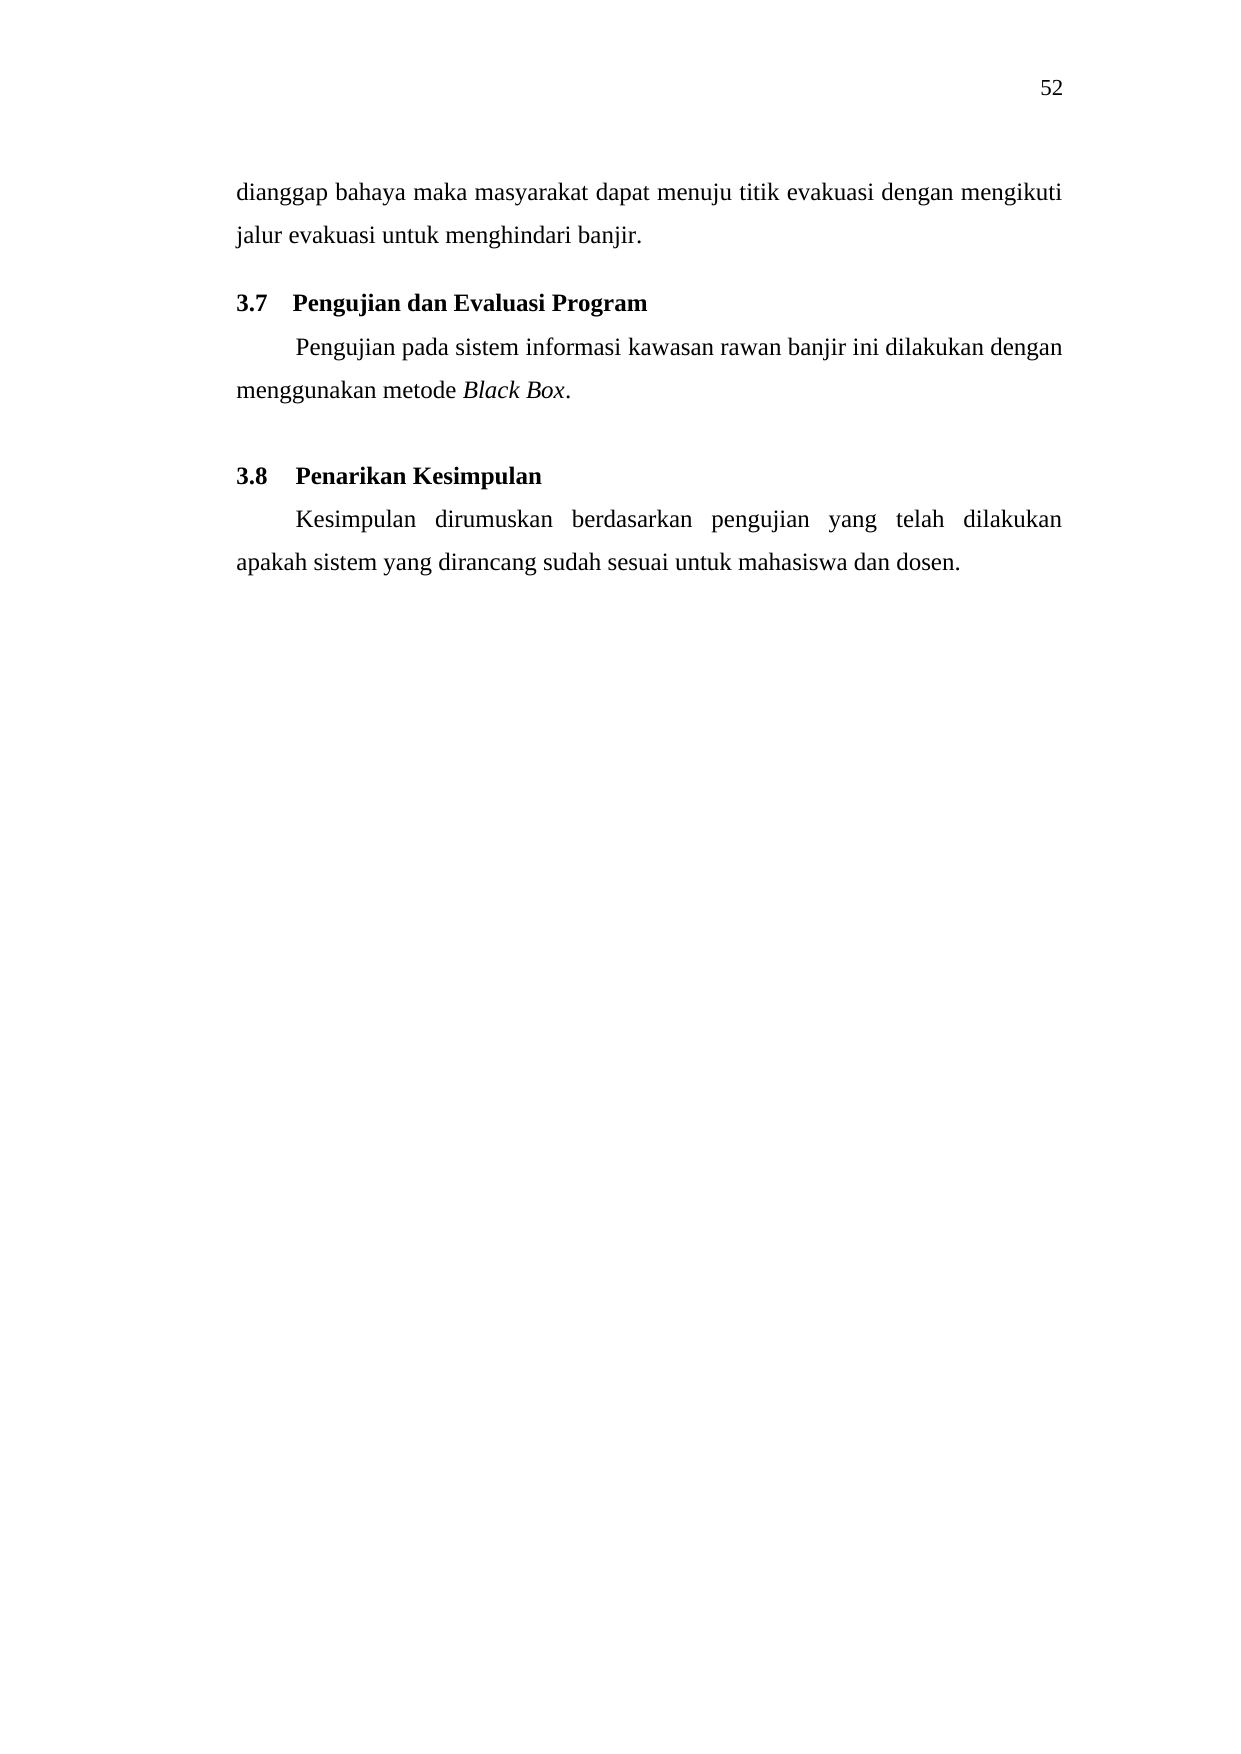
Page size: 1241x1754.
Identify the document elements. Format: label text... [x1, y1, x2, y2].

text Pengujian pada sistem informasi kawasan rawan banjir ini dilakukan dengan menggunakan metode Black Box. [236, 332, 1063, 403]
subtitle 3.7 Pengujian dan Evaluasi Program [236, 288, 1004, 317]
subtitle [236, 177, 1063, 249]
text Kesimpulan dirumuskan berdasarkan pengujian yang telah dilakukan apakah sistem yang dirancang sudah sesuai untuk mahasiswa dan dosen. [236, 504, 1063, 576]
subtitle 3.8 Penarikan Kesimpulan [236, 461, 1063, 490]
